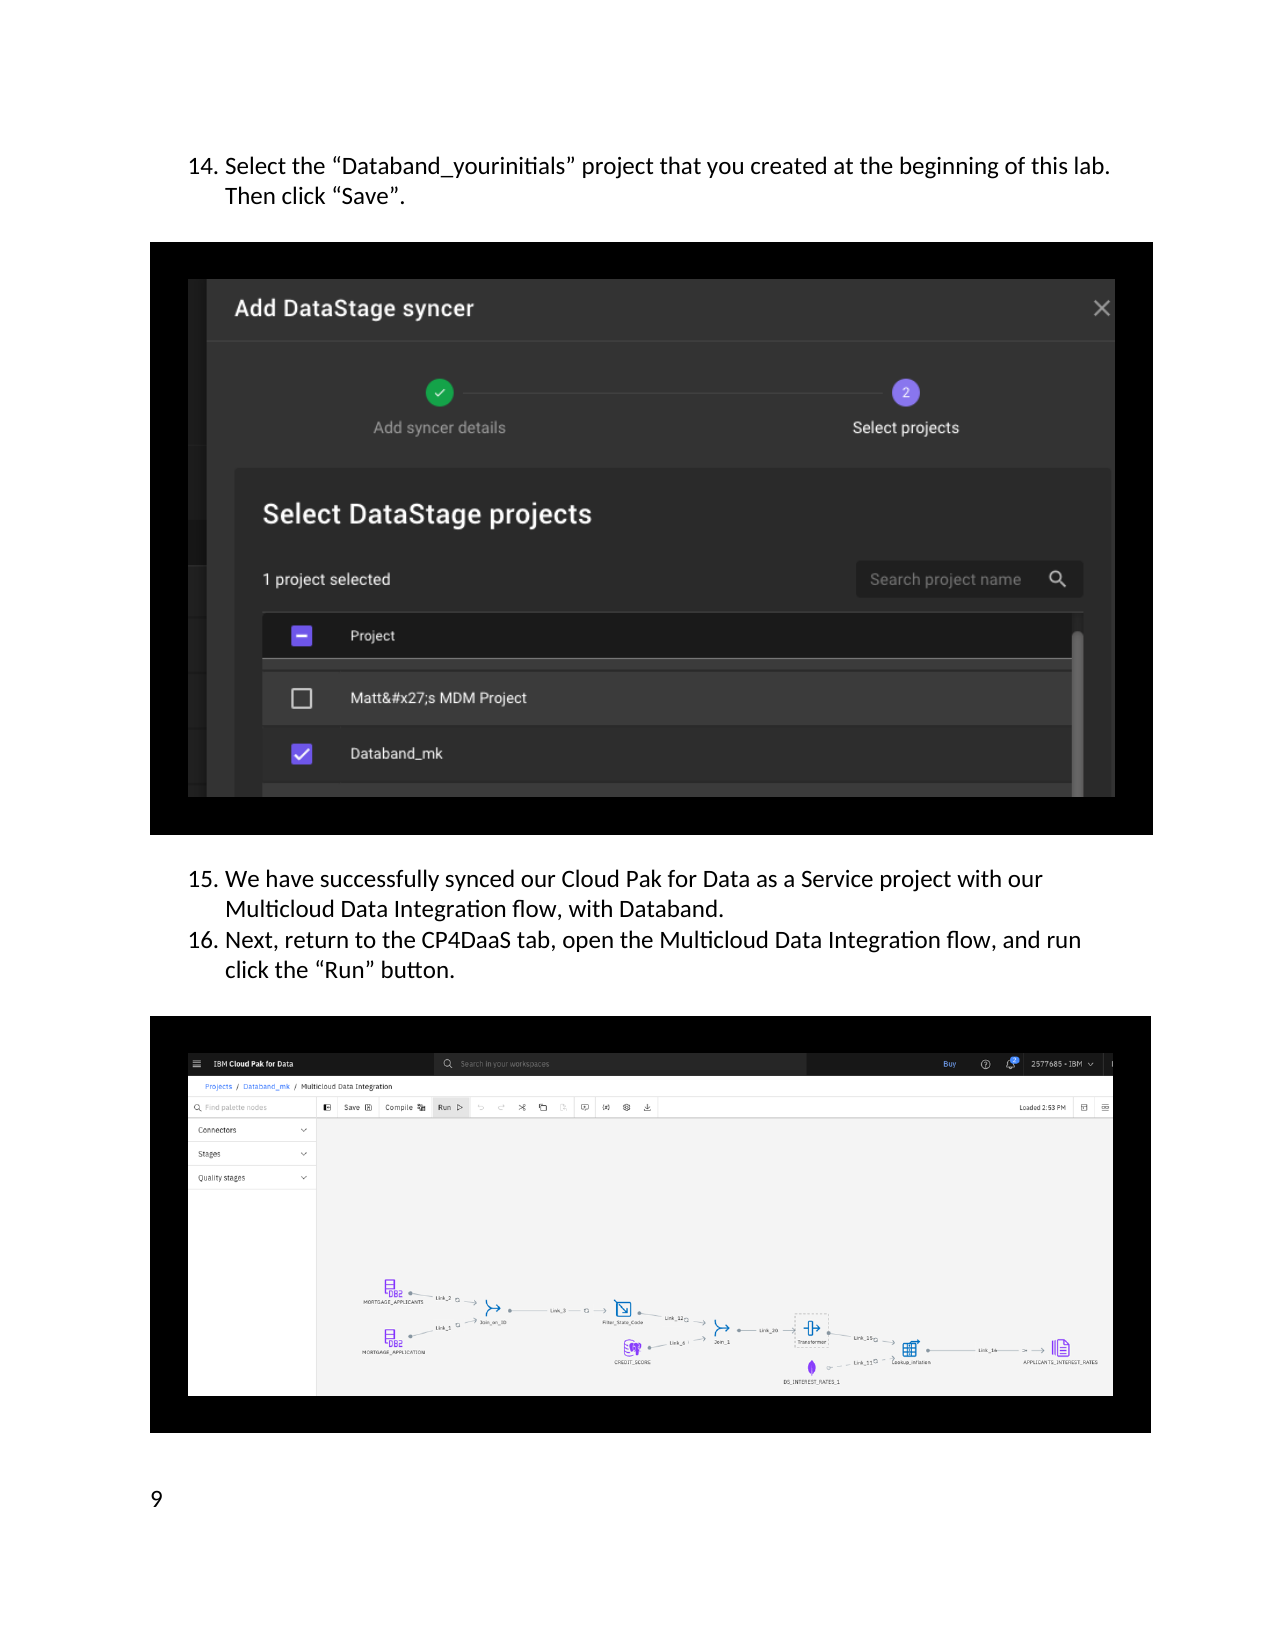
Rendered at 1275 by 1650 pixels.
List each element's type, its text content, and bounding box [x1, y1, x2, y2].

list We have successfully synced our Cloud Pak for Data as a Service project with our Multicloud Data Integration flow, with Databand. [187, 863, 1125, 924]
picture [188, 279, 1115, 797]
list Select the “Databand_yourinitials” project that you created at the beginning of this lab. Then click “Save”. [187, 150, 1125, 211]
picture [188, 1053, 1113, 1396]
list Next, return to the CP4DaaS tab, open the Multicloud Data Integration flow, and run click the “Run” button. [187, 924, 1125, 985]
